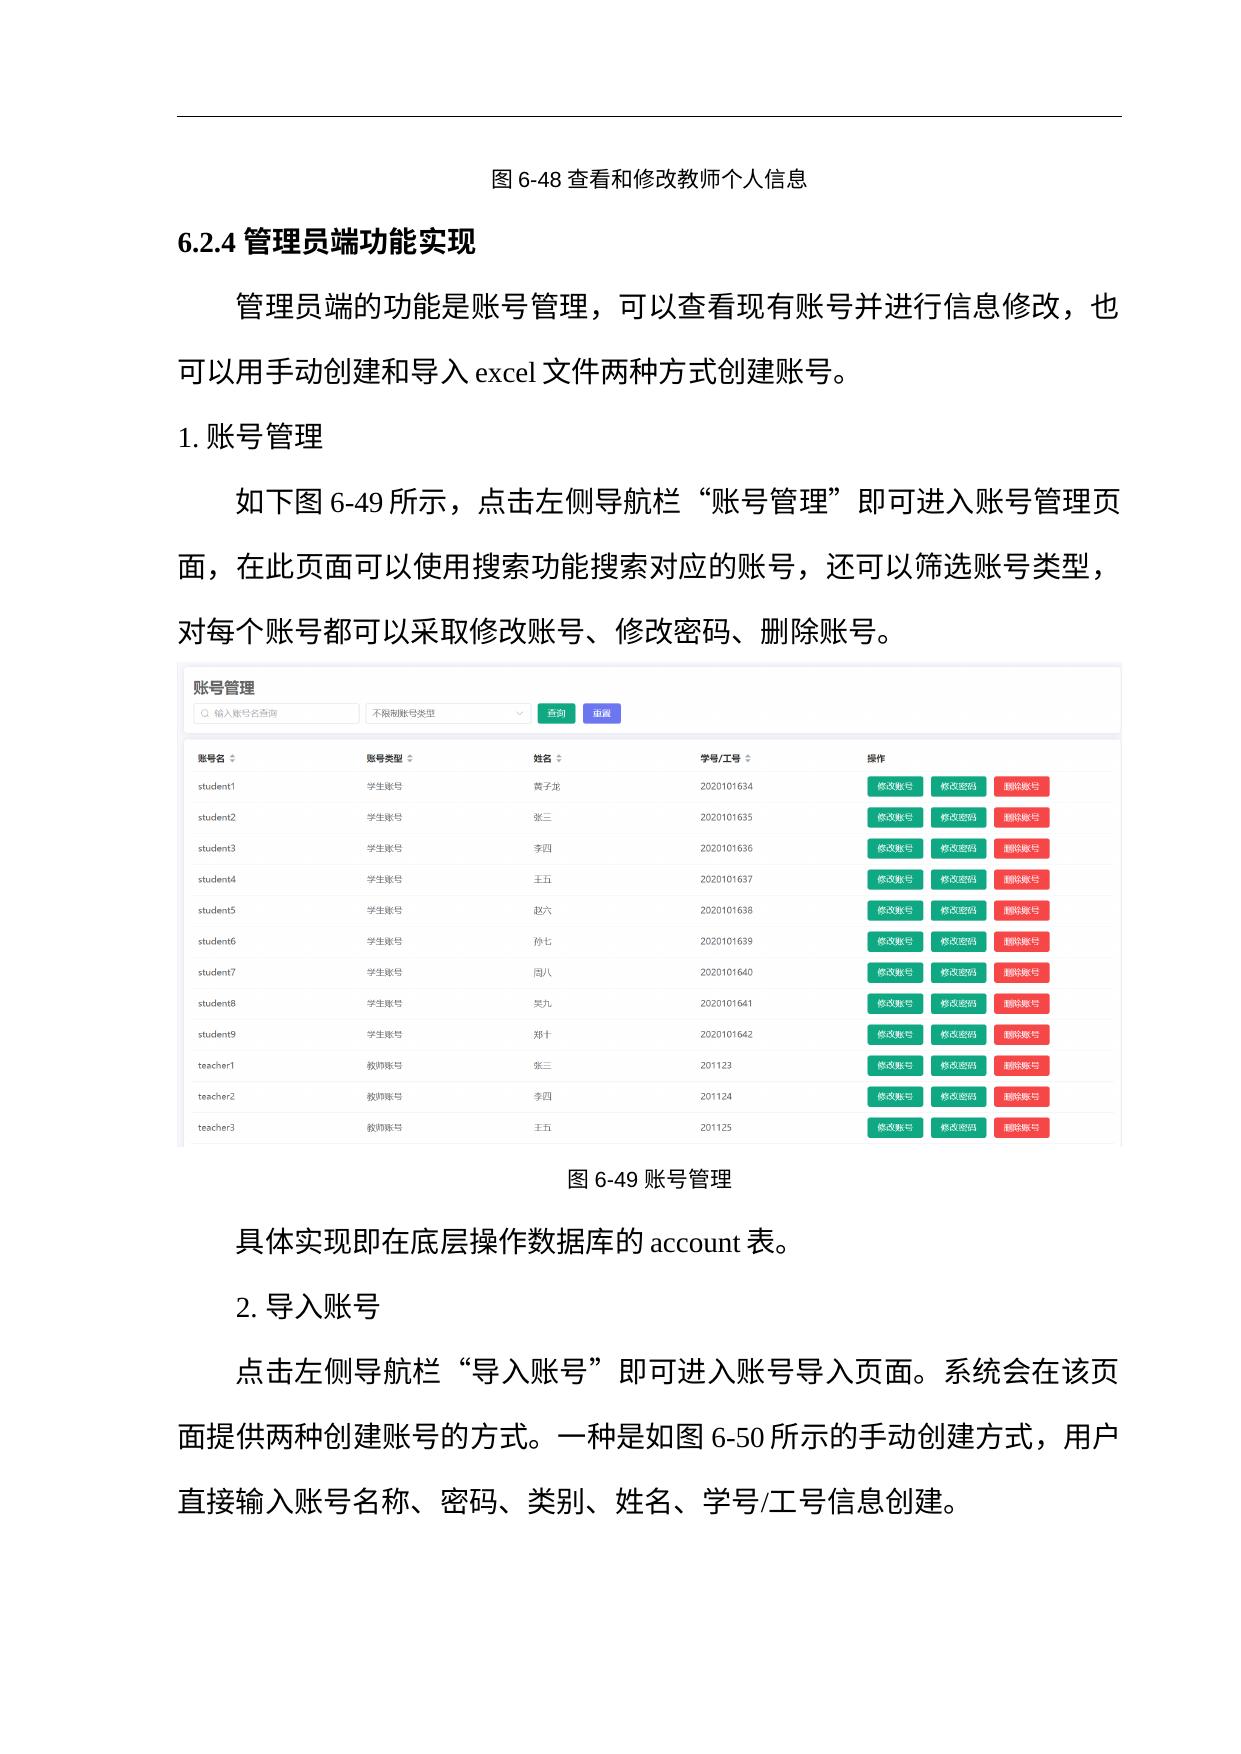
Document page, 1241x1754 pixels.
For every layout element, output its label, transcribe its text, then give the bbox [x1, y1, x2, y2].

subtitle 管理员端功能实现 [177, 207, 1122, 272]
text 1. 账号管理 [177, 402, 1122, 467]
text 具体实现即在底层操作数据库的account表。 [177, 1207, 1122, 1272]
text 管理员端的功能是账号管理，可以查看现有账号并进行信息修改，也可以用手动创建和导入excel文件两种方式创建账号。 [177, 272, 1122, 402]
picture [177, 662, 1123, 1147]
text 2. 导入账号 [177, 1272, 1122, 1337]
